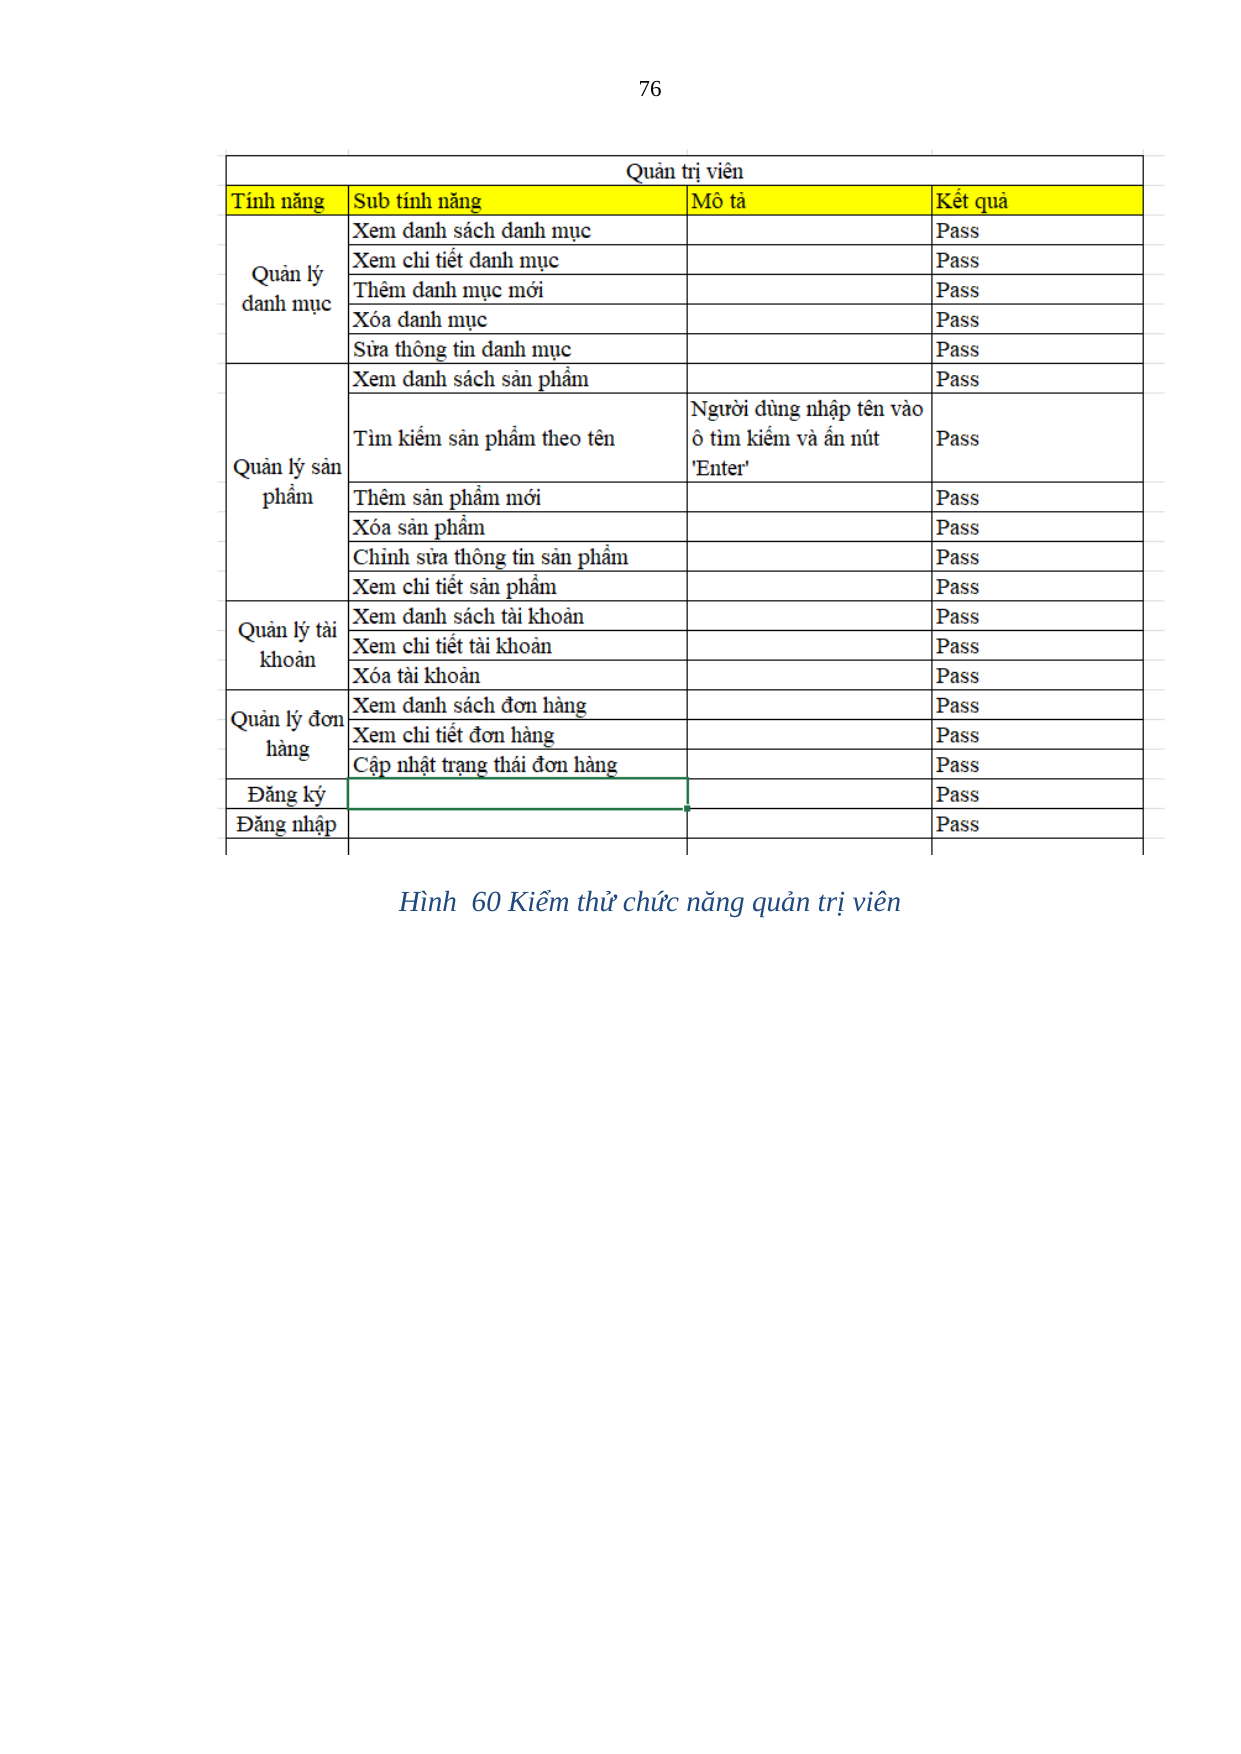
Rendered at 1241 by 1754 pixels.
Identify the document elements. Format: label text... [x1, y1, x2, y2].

text Hình 61 Kiểm thử chức năng quản trị viên [177, 884, 1122, 918]
picture [217, 149, 1165, 855]
